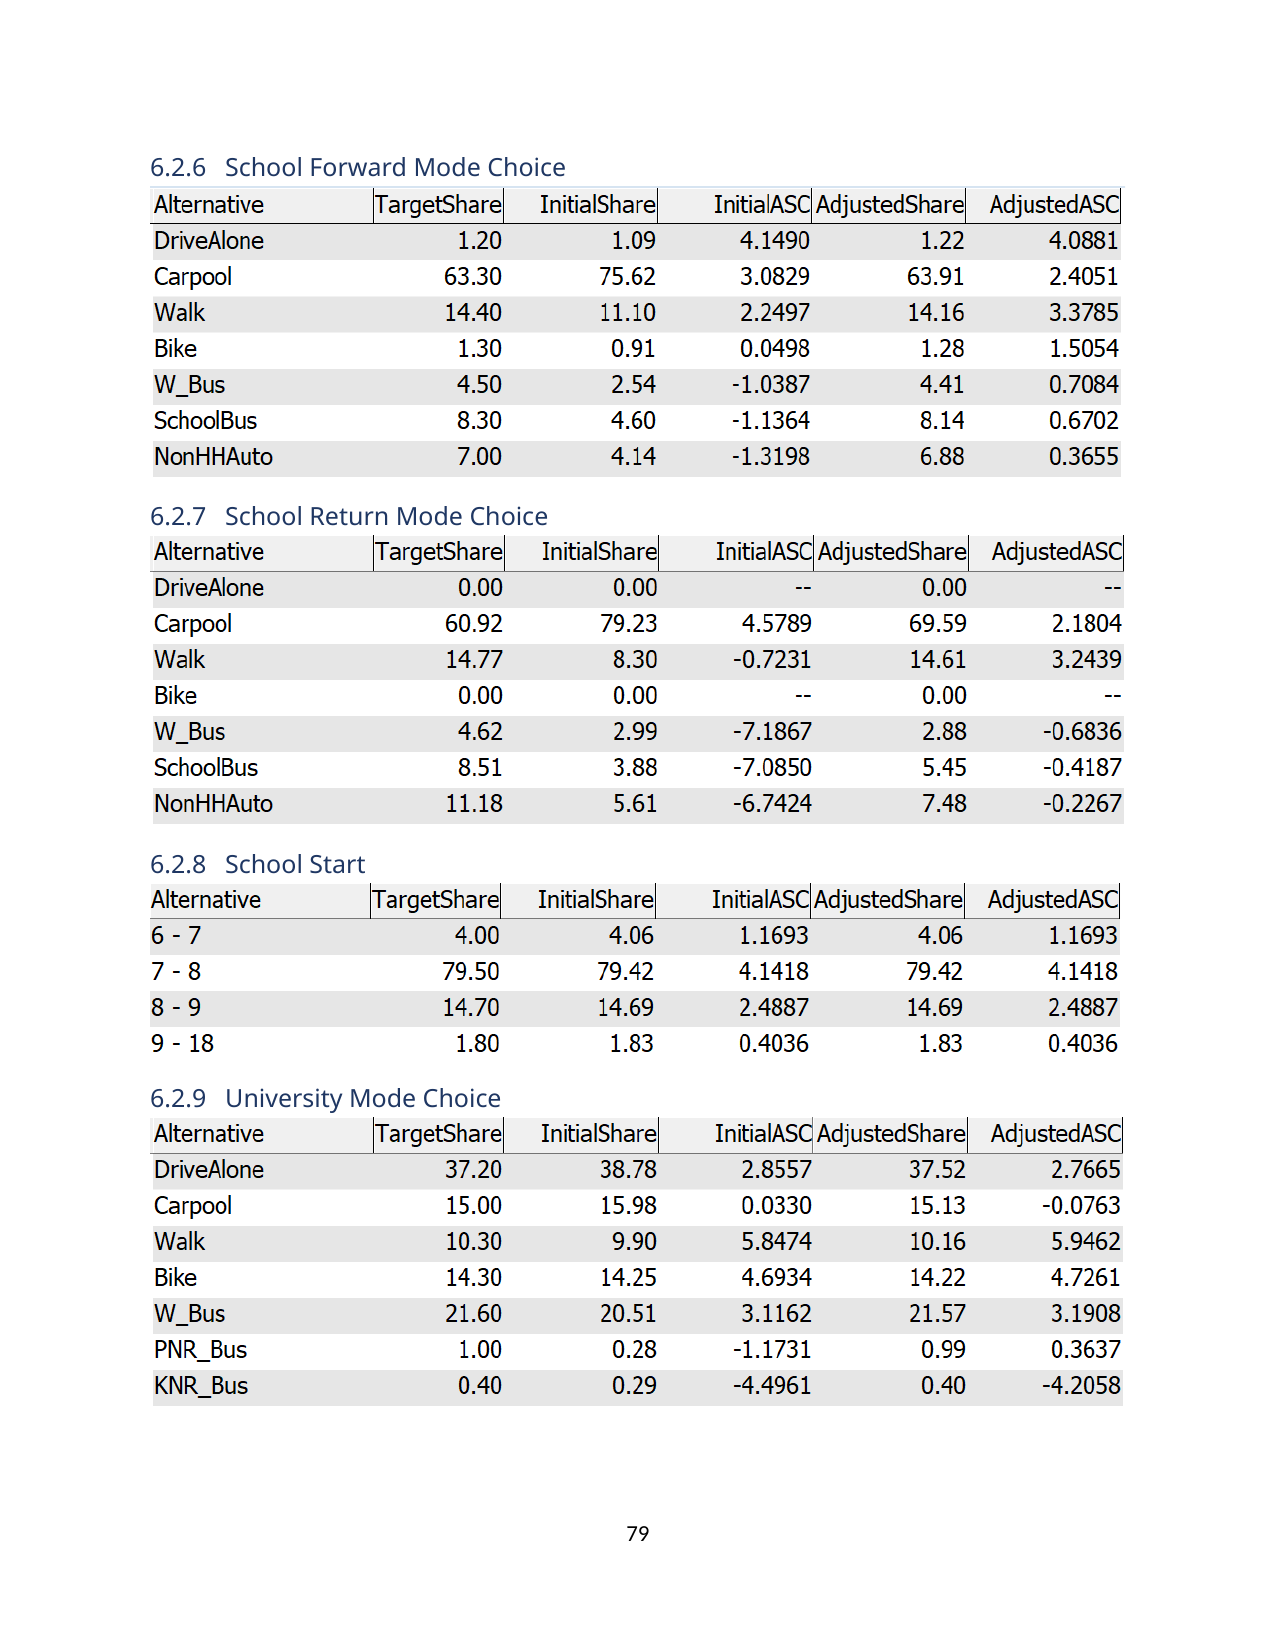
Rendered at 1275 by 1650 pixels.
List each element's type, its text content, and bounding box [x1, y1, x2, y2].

picture [150, 1117, 1125, 1409]
subtitle School Start [150, 847, 1125, 881]
picture [150, 186, 1125, 480]
subtitle School Return Mode Choice [150, 498, 1125, 532]
picture [150, 535, 1125, 828]
subtitle University Mode Choice [150, 1081, 1125, 1115]
subtitle School Forward Mode Choice [150, 150, 1125, 184]
picture [150, 883, 1125, 1062]
